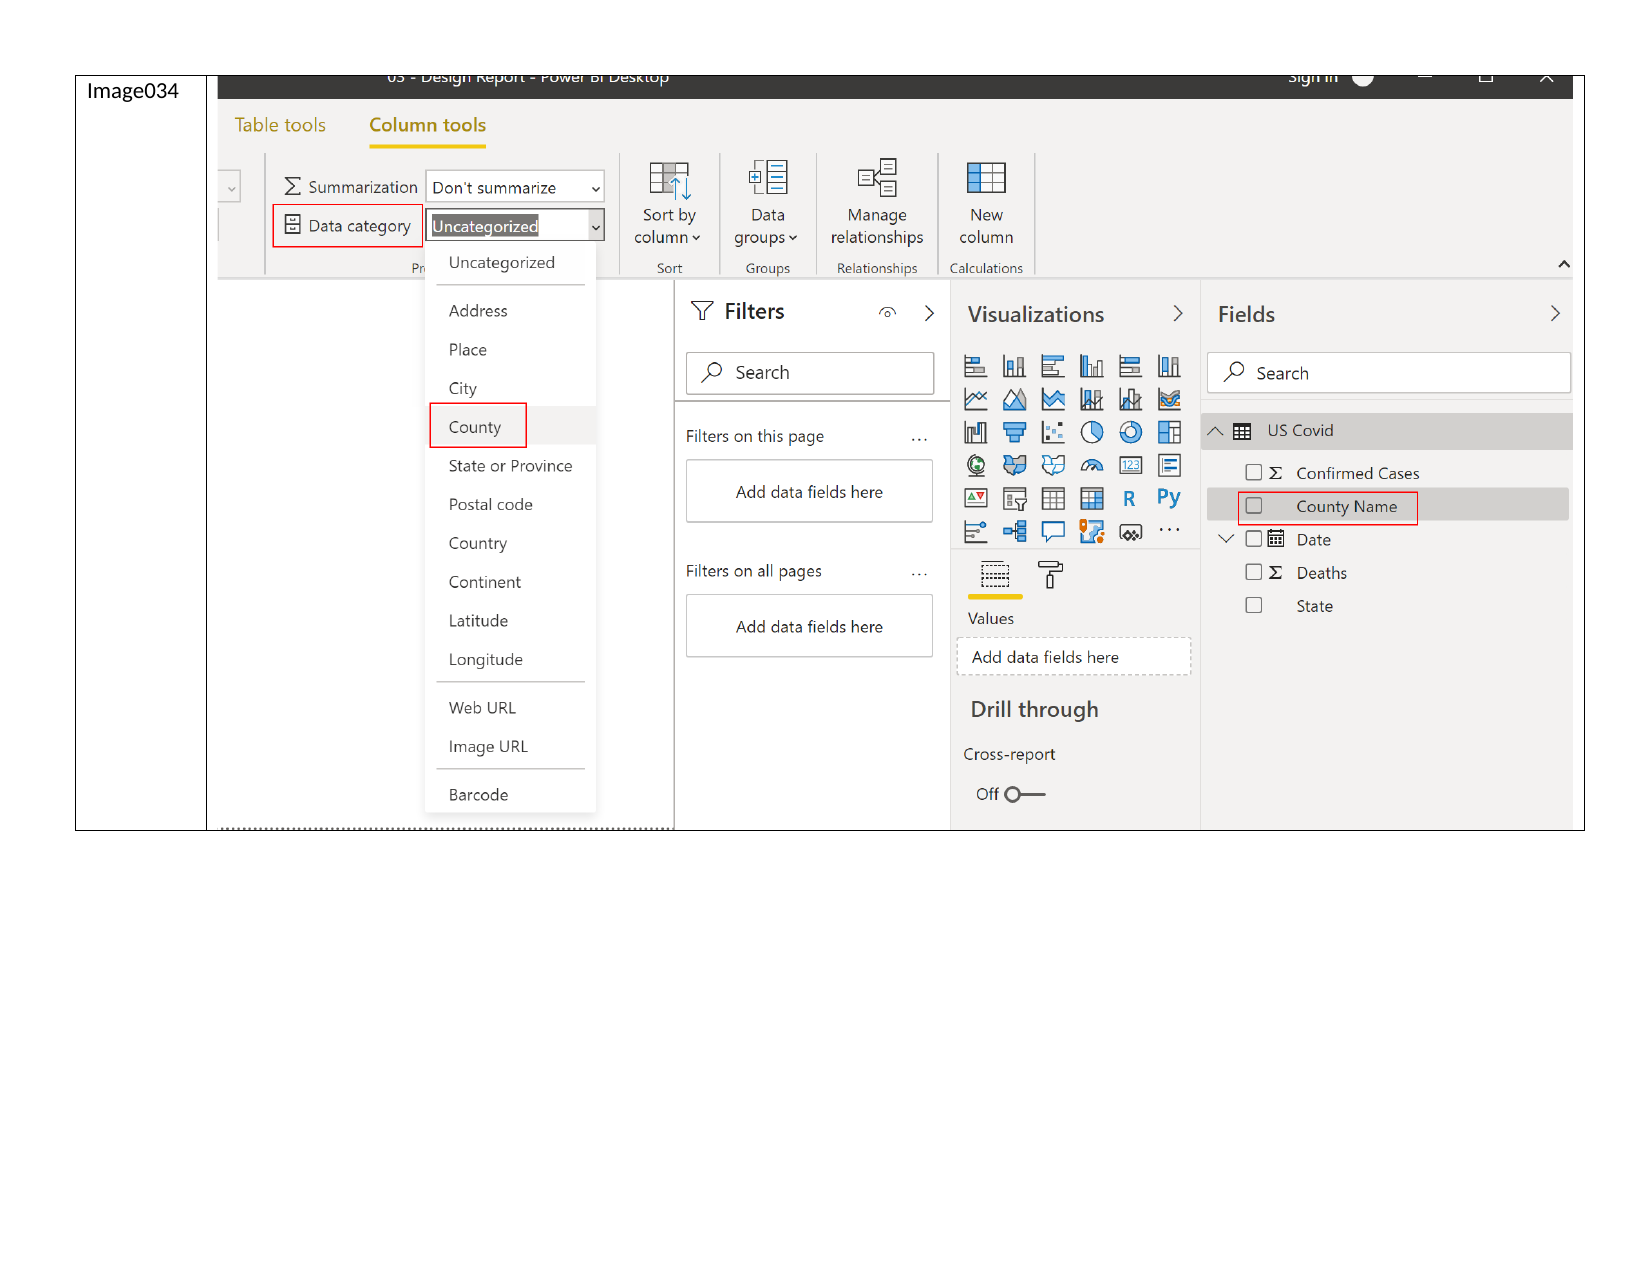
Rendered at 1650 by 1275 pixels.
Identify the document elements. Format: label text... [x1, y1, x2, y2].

table_cell Image034 [76, 76, 206, 830]
picture [217, 76, 1573, 830]
table_cell [1573, 76, 1584, 830]
table_cell [207, 76, 217, 830]
